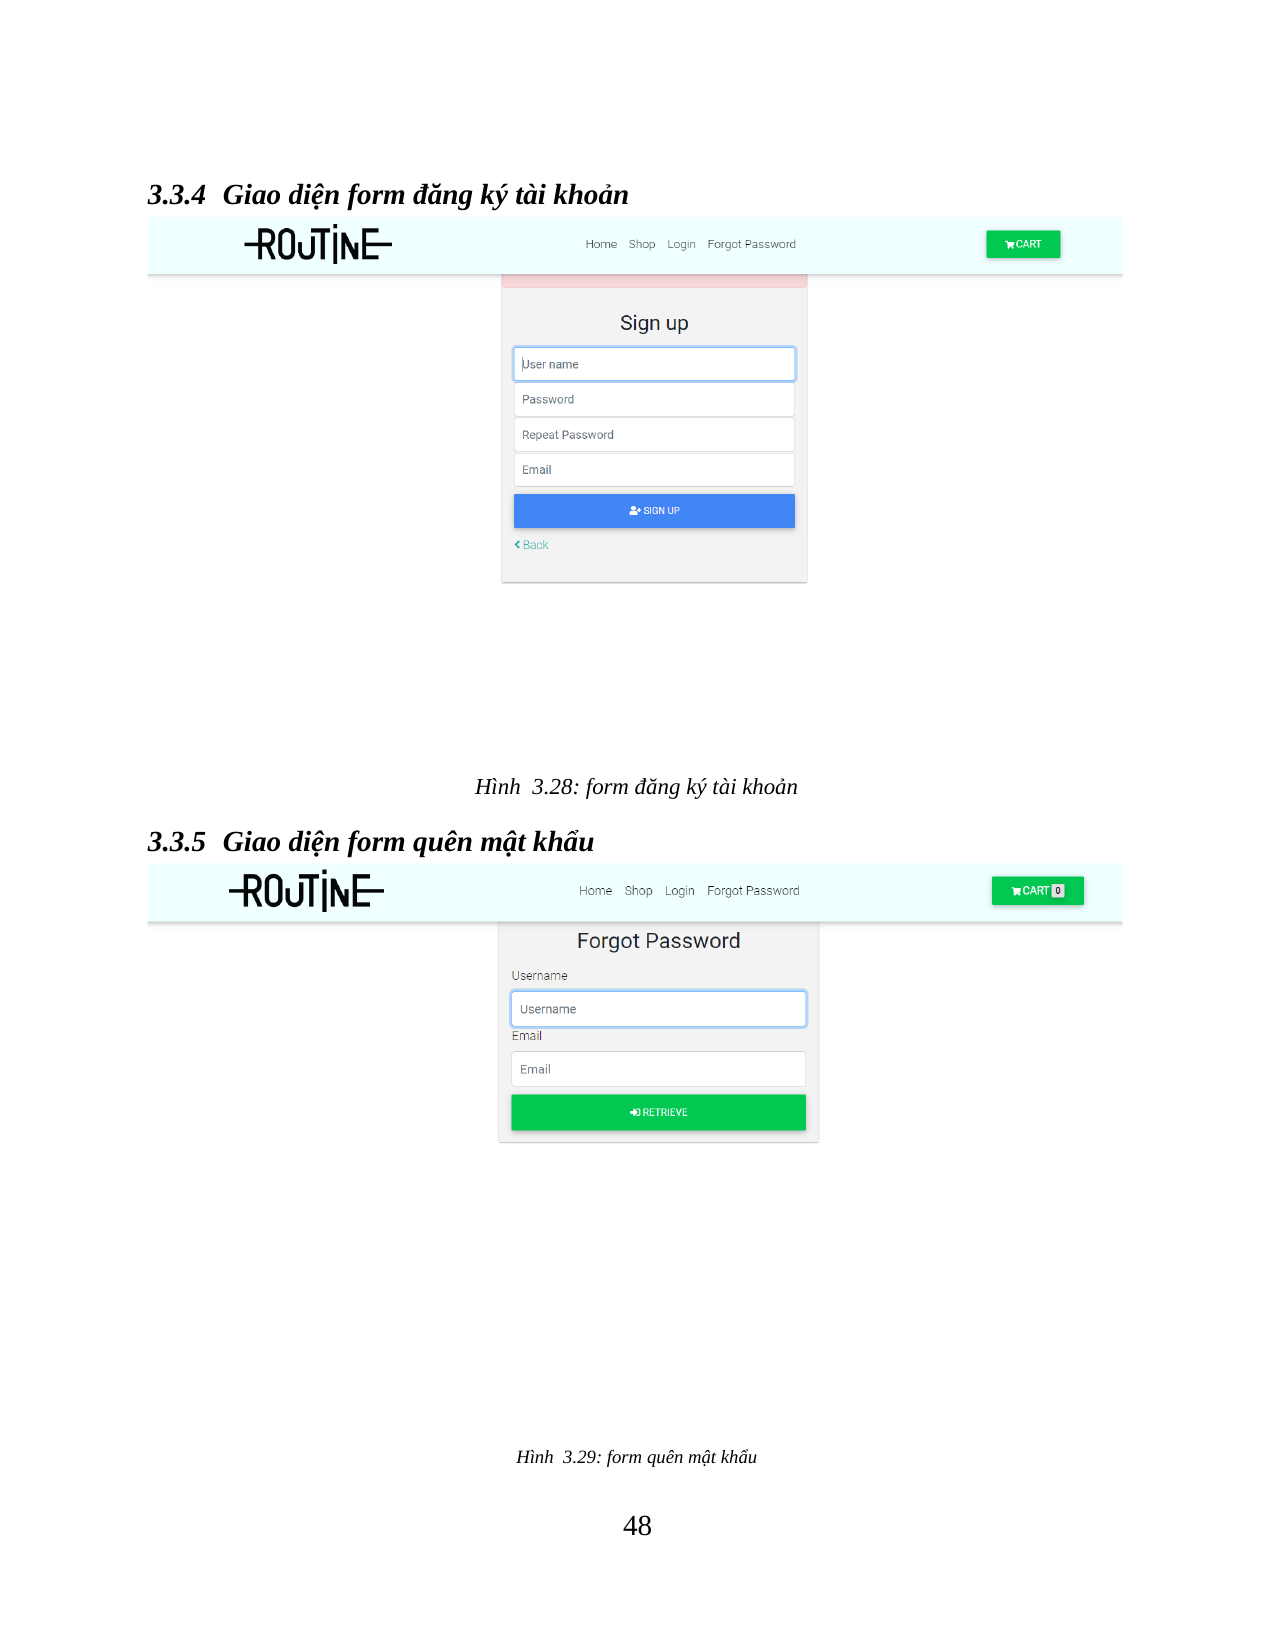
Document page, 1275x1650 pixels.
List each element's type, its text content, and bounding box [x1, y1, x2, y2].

picture [147, 863, 1123, 1420]
text Hình 3.29: form quên mật khẩu [148, 1446, 1127, 1467]
picture [147, 217, 1123, 747]
text Hình 3.28: form đăng ký tài khoản [148, 773, 1127, 799]
subtitle Giao diện form quên mật khẩu [148, 824, 1127, 858]
subtitle Giao diện form đăng ký tài khoản [148, 177, 1127, 211]
